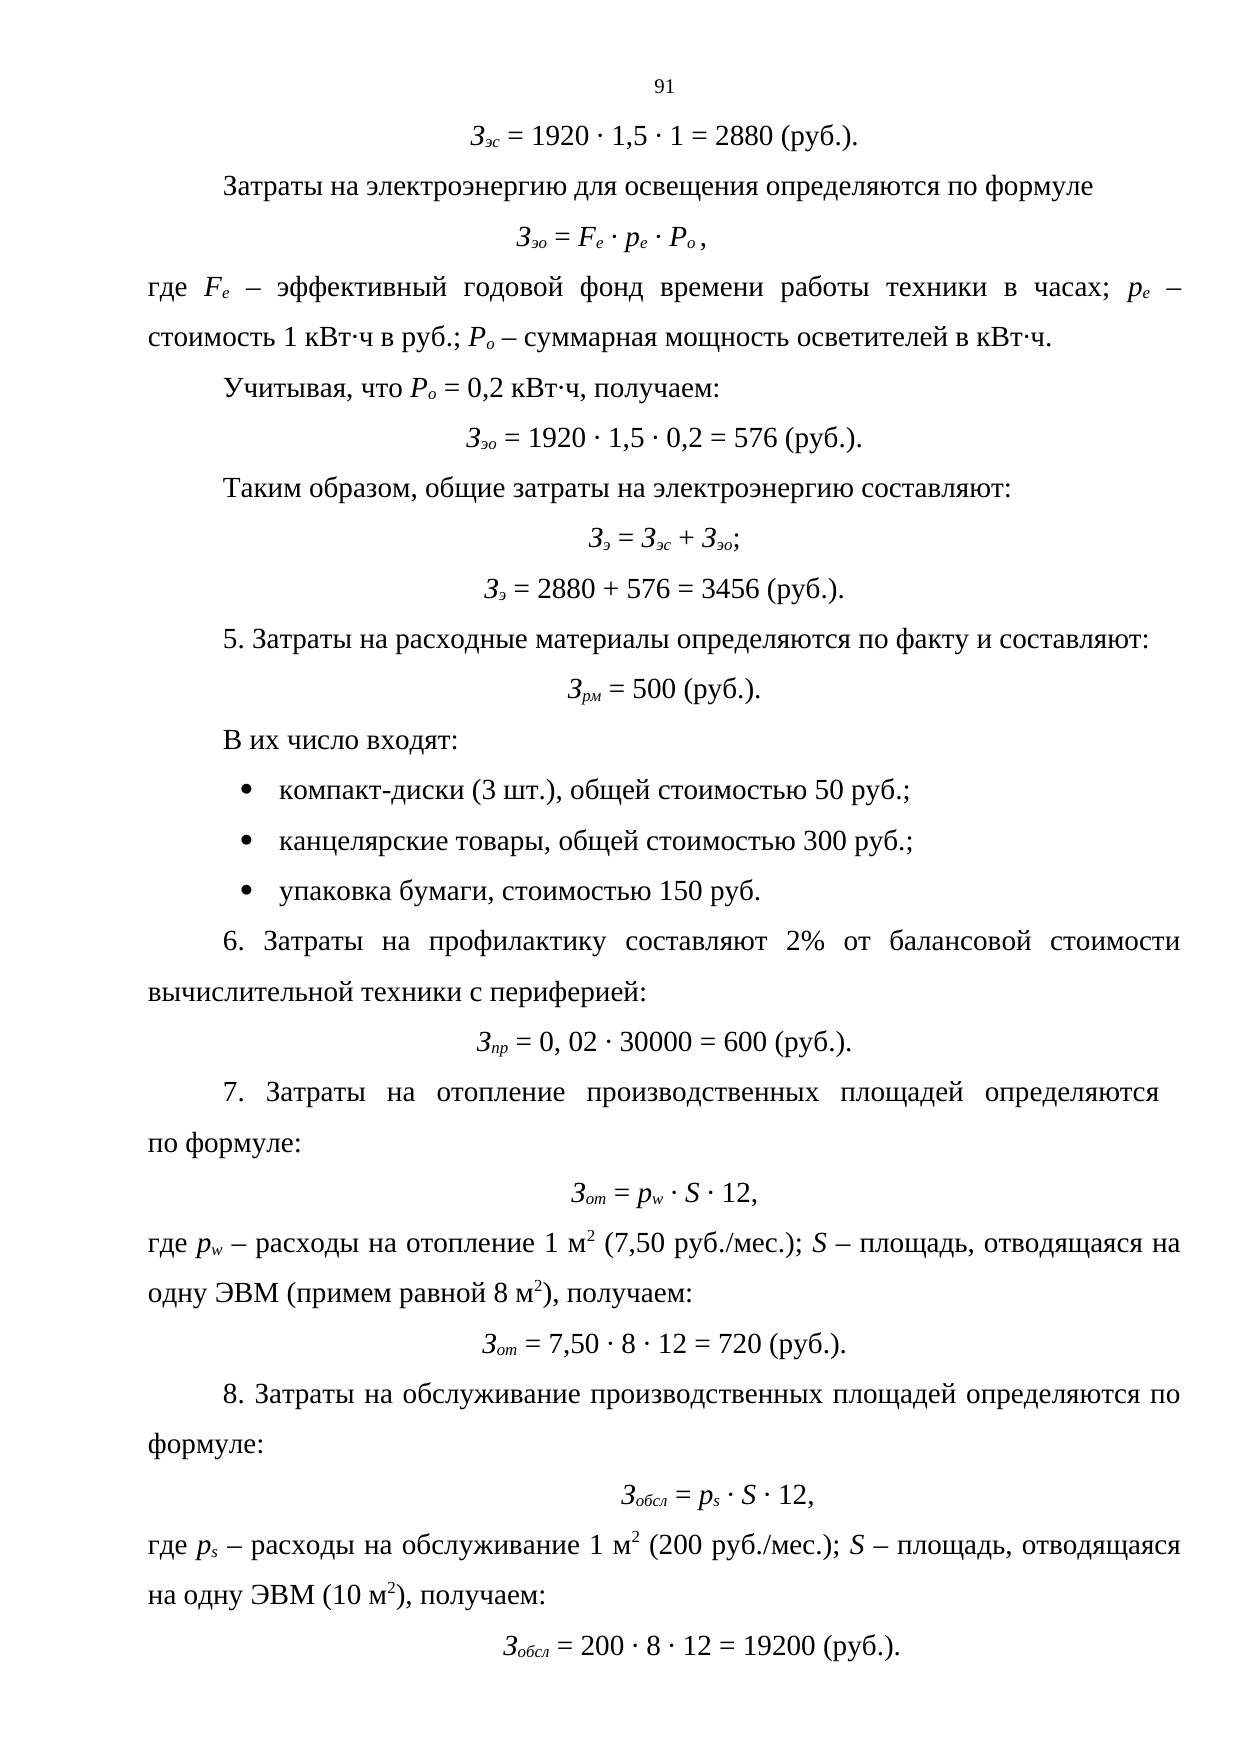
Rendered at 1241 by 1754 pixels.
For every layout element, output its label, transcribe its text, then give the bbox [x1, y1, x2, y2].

text Зобсл = 200 ∙ 8 ∙ 12 = 19200 (руб.). [148, 1628, 1181, 1661]
text Зот = 7,50 ∙ 8 ∙ 12 = 720 (руб.). [148, 1326, 1181, 1359]
text Зрм = 500 (руб.). [148, 672, 1181, 705]
text Зэо = Fe ∙ pe ∙ Рo , [441, 219, 1181, 252]
text Учитывая, что Ро = 0,2 кВт∙ч, получаем: [148, 370, 1181, 403]
text где pw – расходы на отопление 1 м2 (7,50 руб./мес.); S – площадь, отводящаяся на одну ЭВМ (примем равной 8 м2), получаем: [148, 1225, 1181, 1309]
list упаковка бумаги, стоимостью 150 руб. [241, 873, 1181, 907]
text 6. Затраты на профилактику составляют 2% от балансовой стоимости вычислительной техники с периферией: [148, 923, 1181, 1007]
list компакт-диски (3 шт.), общей стоимостью 50 руб.; [241, 772, 1181, 806]
list канцелярские товары, общей стоимостью 300 руб.; [241, 823, 1181, 856]
text где Fe – эффективный годовой фонд времени работы техники в часах; pe – стоимость 1 кВт∙ч в руб.; Рo – суммарная мощность осветителей в кВт∙ч. [148, 269, 1181, 353]
text Затраты на электроэнергию для освещения определяются по формуле [148, 168, 1181, 202]
text В их число входят: [148, 722, 1181, 755]
text Зэ = Зэс + Зэо; [148, 521, 1181, 554]
text Зэc = 1920 ∙ 1,5 ∙ 1 = 2880 (руб.). [148, 118, 1181, 152]
text 5. Затраты на расходные материалы определяются по факту и составляют: [148, 621, 1181, 655]
text Зобсл = ps ∙ S ∙ 12, [473, 1477, 1181, 1510]
text Таким образом, общие затраты на электроэнергию составляют: [148, 470, 1181, 504]
text Зэ = 2880 + 576 = 3456 (руб.). [148, 571, 1181, 604]
text Зот = pw ∙ S ∙ 12, [148, 1175, 1181, 1208]
text 7. Затраты на отопление производственных площадей определяются по формуле: [148, 1074, 1181, 1158]
text 8. Затраты на обслуживание производственных площадей определяются по формуле: [148, 1376, 1181, 1460]
text Зпр = 0, 02 ∙ 30000 = 600 (руб.). [148, 1024, 1181, 1058]
text где ps – расходы на обслуживание 1 м2 (200 руб./мес.); S – площадь, отводящаяся на одну ЭВМ (10 м2), получаем: [148, 1527, 1181, 1611]
text Зэо = 1920 ∙ 1,5 ∙ 0,2 = 576 (руб.). [148, 420, 1181, 453]
